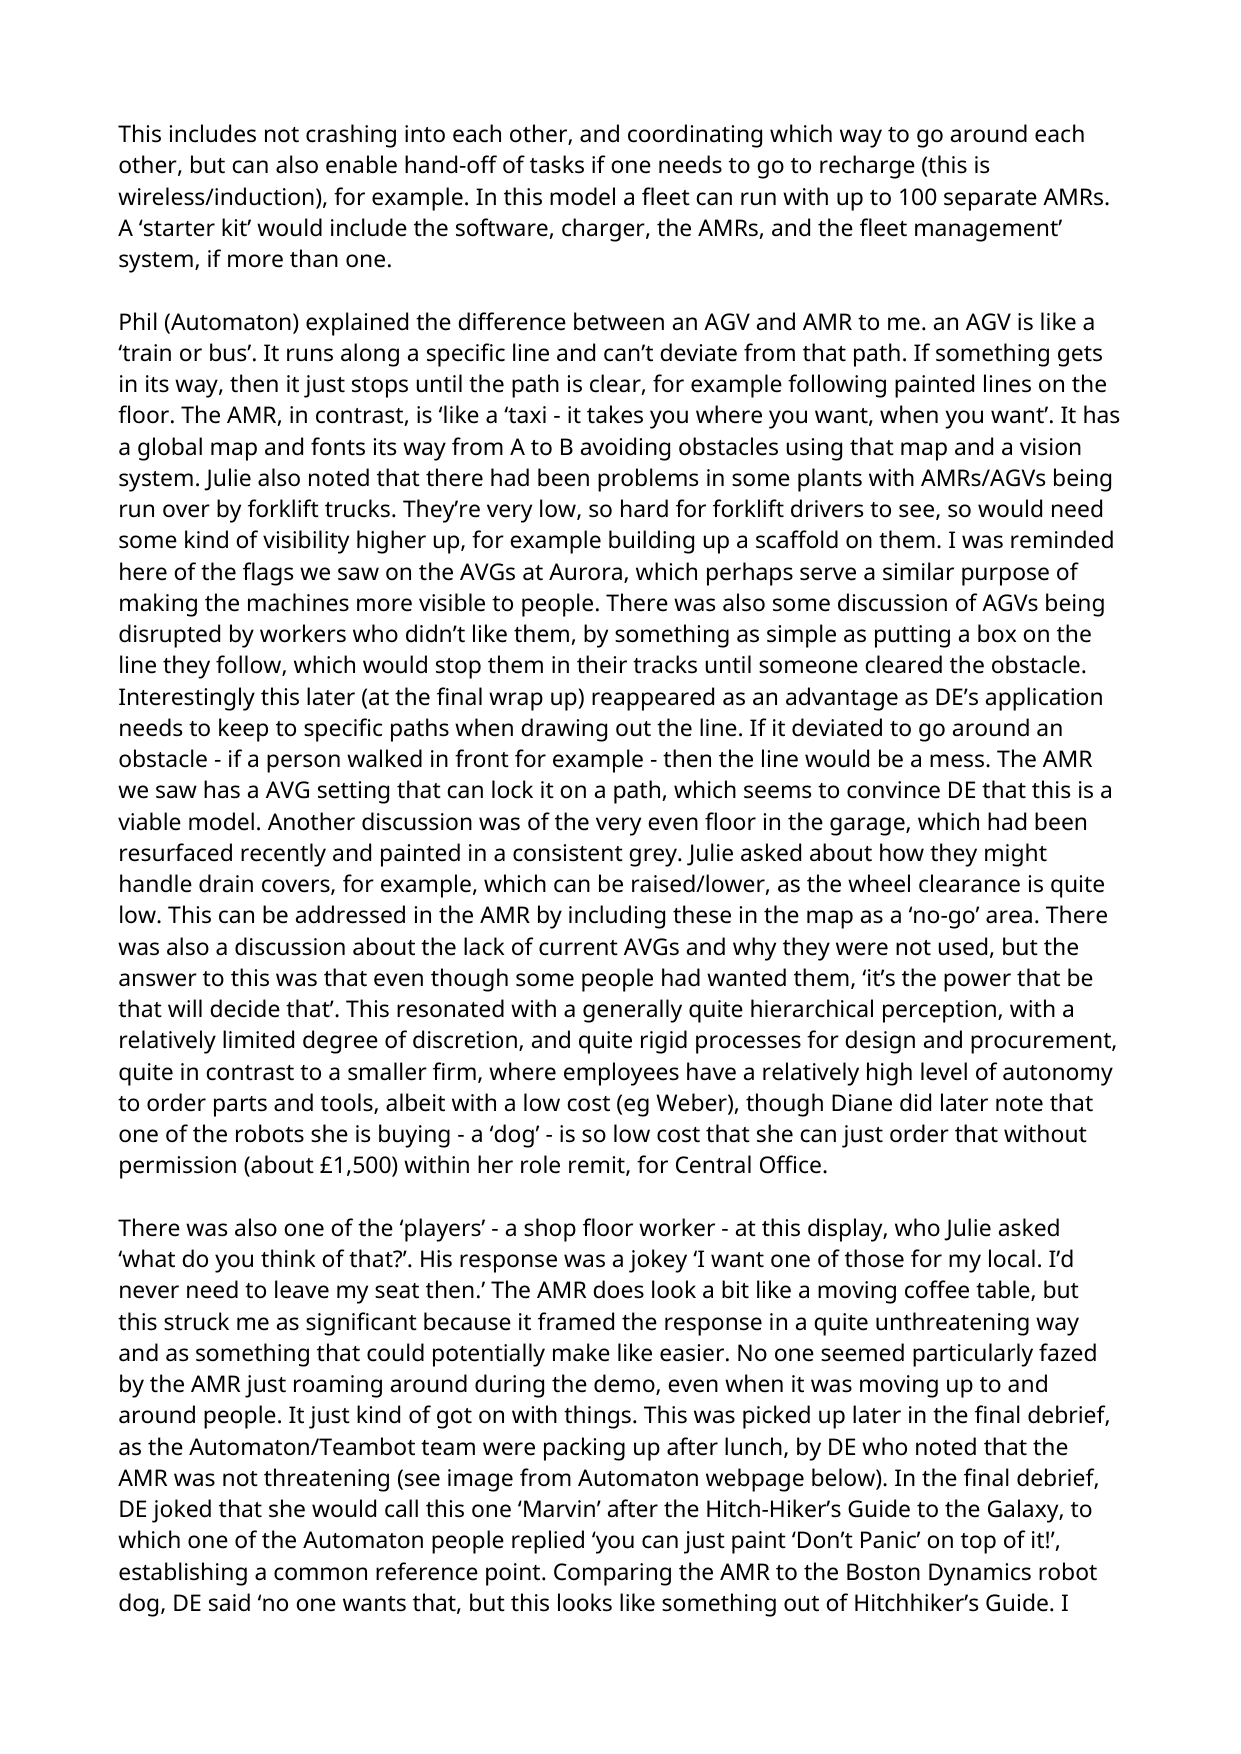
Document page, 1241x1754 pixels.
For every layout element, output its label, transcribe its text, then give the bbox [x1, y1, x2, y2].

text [118, 118, 1122, 274]
text Phil (Automaton) explained the difference between an AGV and AMR to me. an AGV is like a ‘train or bus’. It runs along a specific line and can’t deviate from that path. If something gets in its way, then it just stops until the path is clear, for example following painted lines on the floor. The AMR, in contrast, is ‘like a ‘taxi - it takes you where you want, when you want’. It has a global map and fonts its way from A to B avoiding obstacles using that map and a vision system. Julie also noted that there had been problems in some plants with AMRs/AGVs being run over by forklift trucks. They’re very low, so hard for forklift drivers to see, so would need some kind of visibility higher up, for example building up a scaffold on them. I was reminded here of the flags we saw on the AVGs at Aurora, which perhaps serve a similar purpose of making the machines more visible to people. There was also some discussion of AGVs being disrupted by workers who didn’t like them, by something as simple as putting a box on the line they follow, which would stop them in their tracks until someone cleared the obstacle. Interestingly this later (at the final wrap up) reappeared as an advantage as DE’s application needs to keep to specific paths when drawing out the line. If it deviated to go around an obstacle - if a person walked in front for example - then the line would be a mess. The AMR we saw has a AVG setting that can lock it on a path, which seems to convince DE that this is a viable model. Another discussion was of the very even floor in the garage, which had been resurfaced recently and painted in a consistent grey. Julie asked about how they might handle drain covers, for example, which can be raised/lower, as the wheel clearance is quite low. This can be addressed in the AMR by including these in the map as a ‘no-go’ area. There was also a discussion about the lack of current AVGs and why they were not used, but the answer to this was that even though some people had wanted them, ‘it’s the power that be that will decide that’. This resonated with a generally quite hierarchical perception, with a relatively limited degree of discretion, and quite rigid processes for design and procurement, quite in contrast to a smaller firm, where employees have a relatively high level of autonomy to order parts and tools, albeit with a low cost (eg Weber), though Diane did later note that one of the robots she is buying - a ‘dog’ - is so low cost that she can just order that without permission (about £1,500) within her role remit, for Central Office. [118, 306, 1122, 1181]
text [118, 1212, 1122, 1618]
